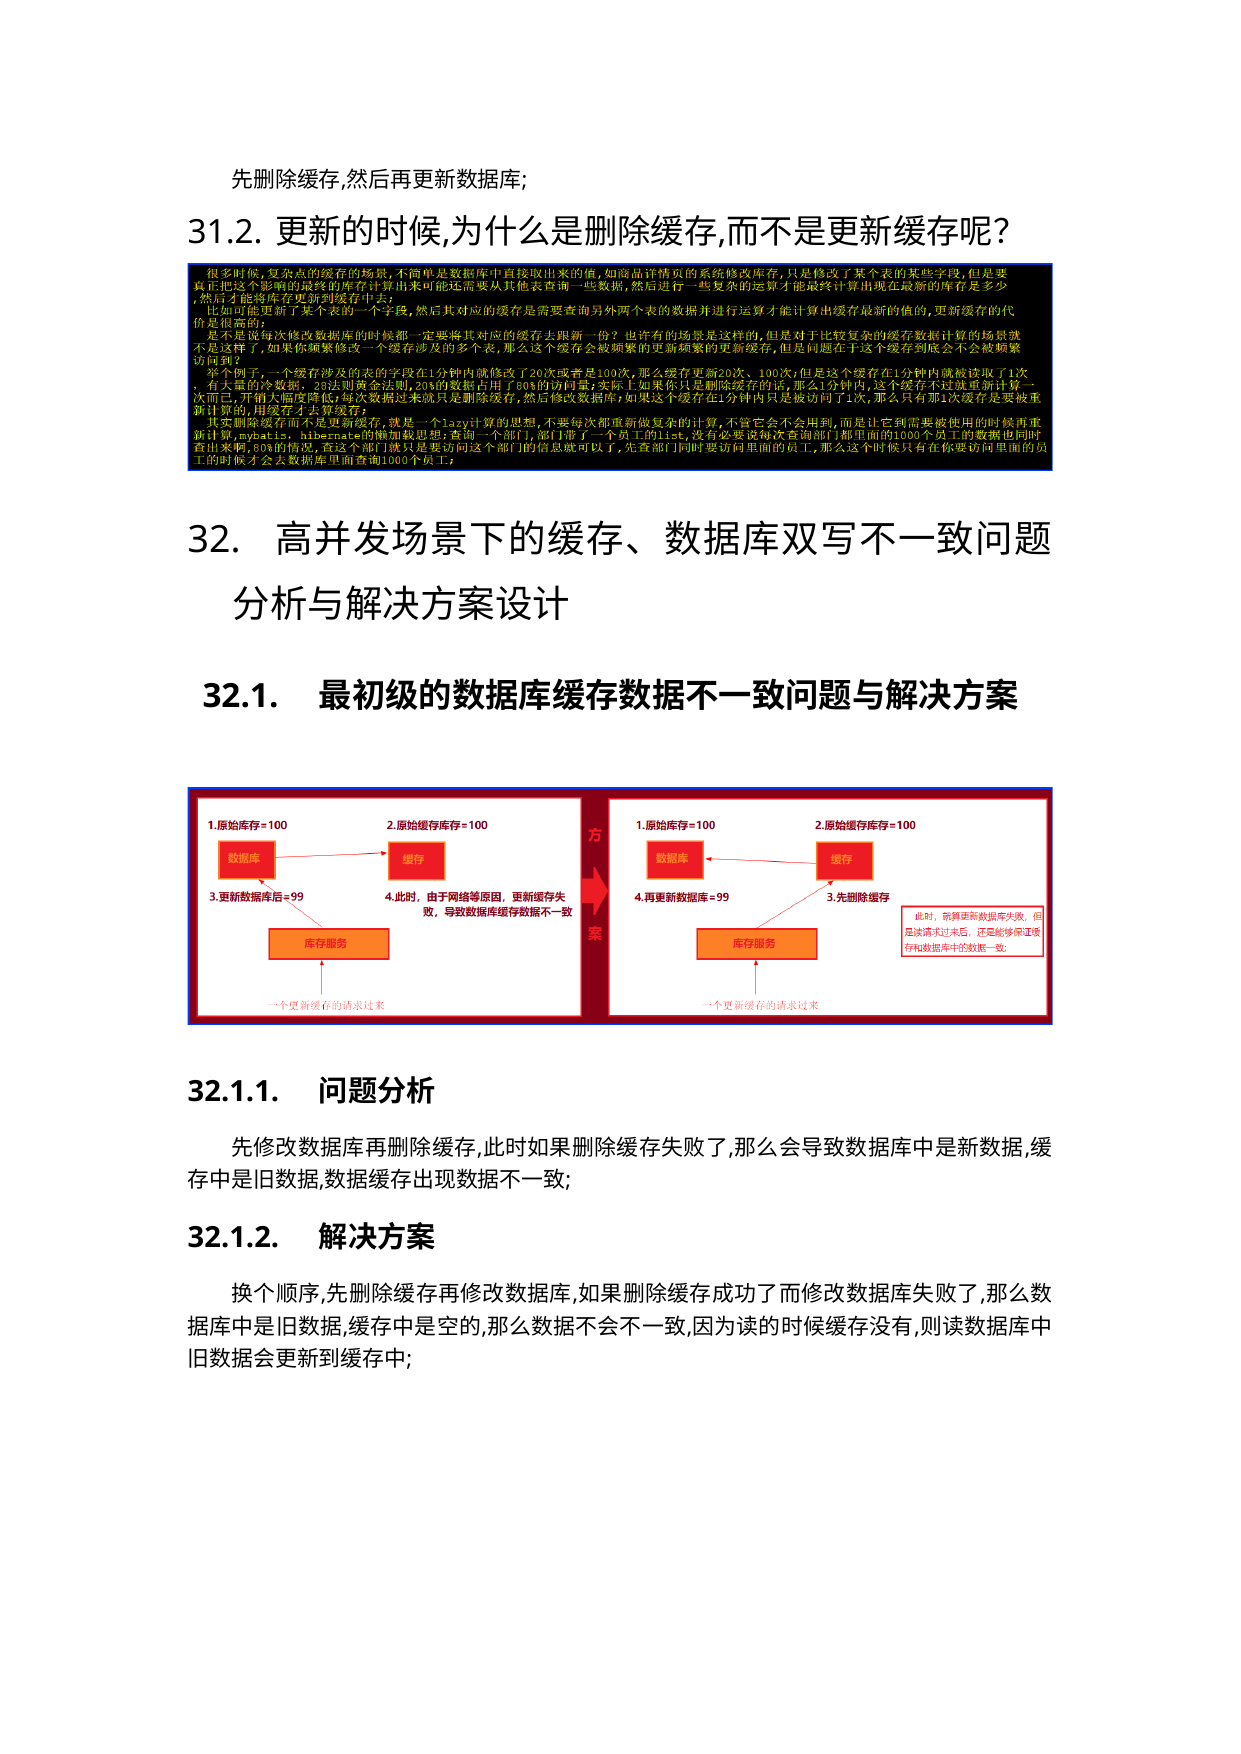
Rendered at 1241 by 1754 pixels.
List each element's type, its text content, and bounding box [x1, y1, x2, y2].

subtitle 解决方案 [187, 1203, 1053, 1268]
picture [187, 263, 1053, 471]
subtitle 最初级的数据库缓存数据不一致问题与解决方案 [202, 661, 1053, 726]
picture [187, 787, 1053, 1025]
text 换个顺序,先删除缓存再修改数据库,如果删除缓存成功了而修改数据库失败了,那么数据库中是旧数据,缓存中是空的,那么数据不会不一致,因为读的时候缓存没有,则读数据库中旧数据会更新到缓存中; [187, 1276, 1053, 1373]
subtitle 问题分析 [187, 1056, 1053, 1121]
subtitle 更新的时候,为什么是删除缓存,而不是更新缓存呢？ [187, 197, 1053, 262]
text 先修改数据库再删除缓存,此时如果删除缓存失败了,那么会导致数据库中是新数据,缓存中是旧数据,数据缓存出现数据不一致; [187, 1129, 1053, 1194]
text 先删除缓存,然后再更新数据库; [187, 162, 1053, 194]
subtitle 高并发场景下的缓存、数据库双写不一致问题分析与解决方案设计 [187, 504, 1053, 634]
